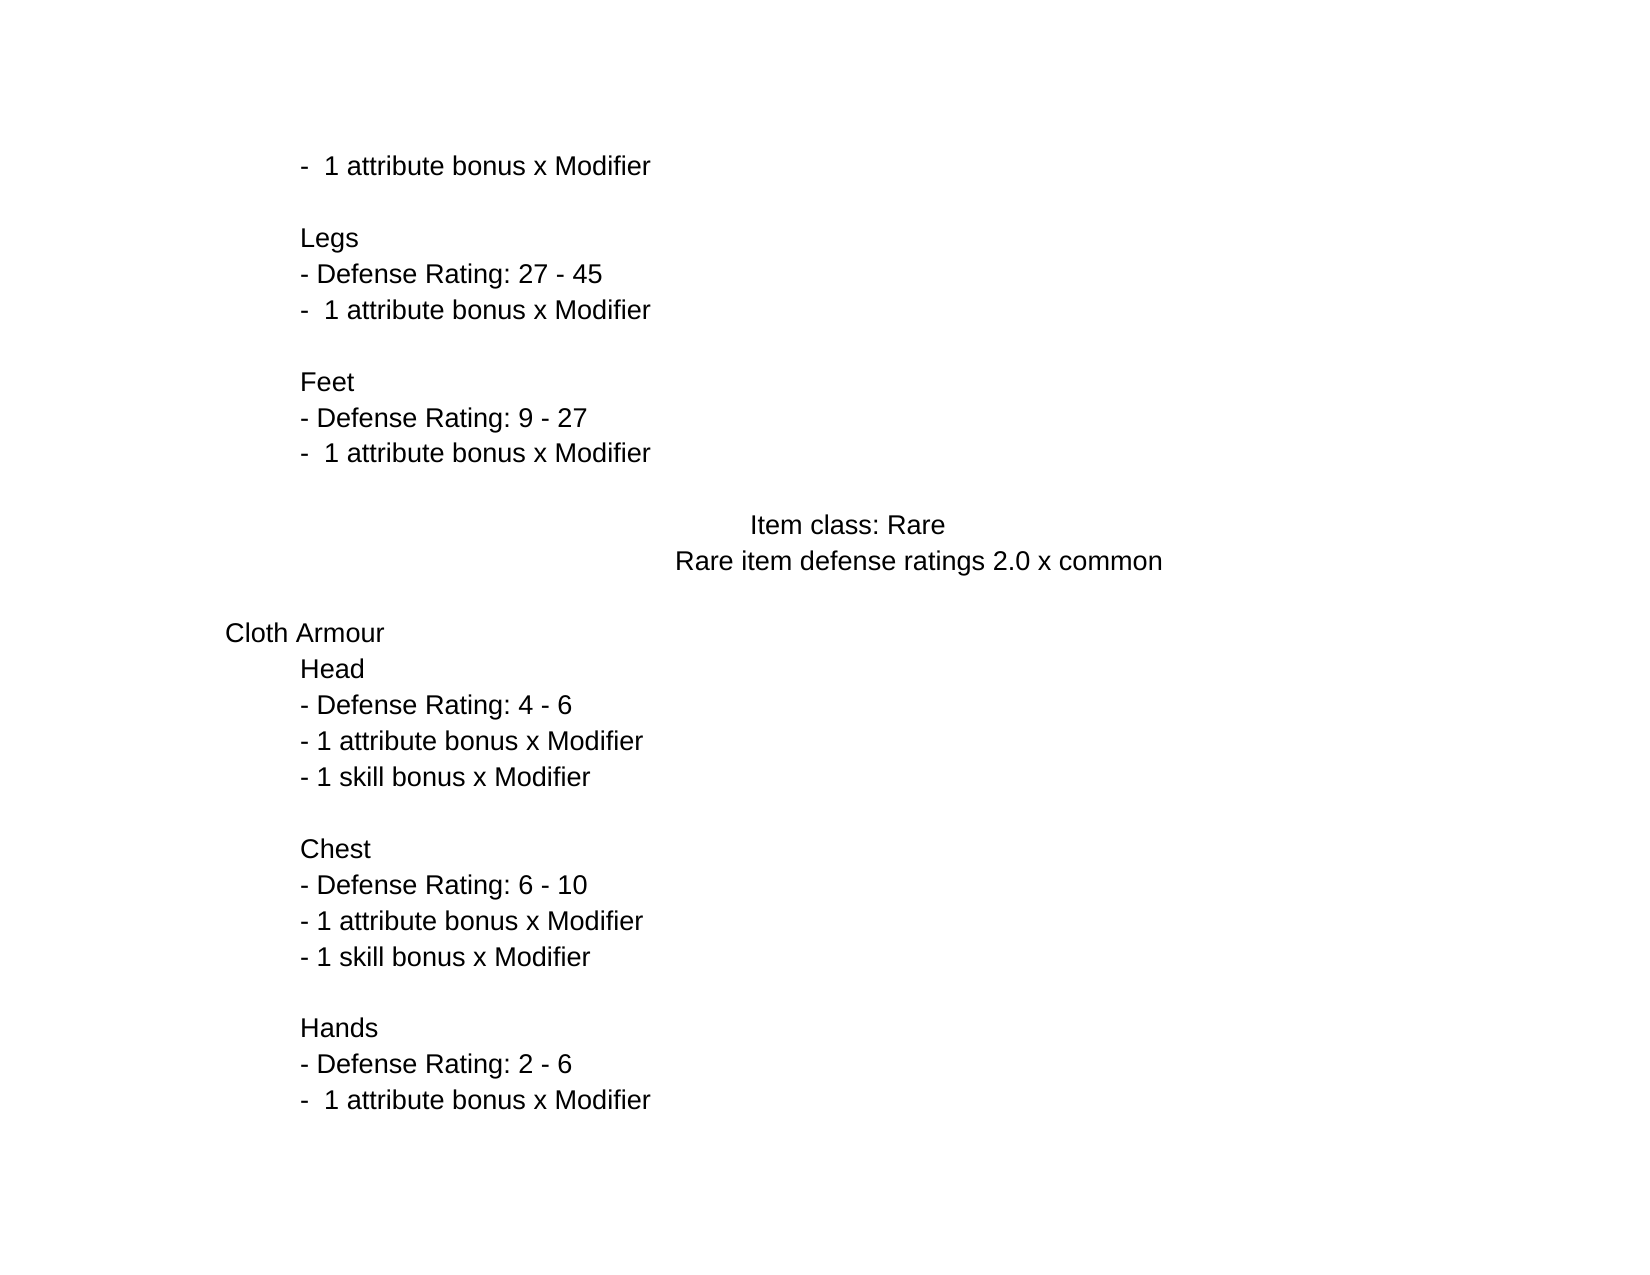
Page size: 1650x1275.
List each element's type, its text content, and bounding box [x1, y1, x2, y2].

text Rare item defense ratings 2.0 x common [150, 545, 1500, 577]
text - 1 attribute bonus x Modifier [150, 1084, 1500, 1116]
text - 1 attribute bonus x Modifier [150, 905, 1500, 936]
text Chest [150, 833, 1500, 864]
text - Defense Rating: 4 - 6 [150, 689, 1500, 720]
text Feet [150, 366, 1500, 397]
text Legs [150, 222, 1500, 253]
text - 1 attribute bonus x Modifier [150, 150, 1500, 181]
text - 1 skill bonus x Modifier [150, 761, 1500, 792]
text - 1 attribute bonus x Modifier [150, 725, 1500, 756]
text - Defense Rating: 6 - 10 [150, 869, 1500, 900]
text - 1 attribute bonus x Modifier [150, 437, 1500, 469]
text - 1 attribute bonus x Modifier [150, 294, 1500, 325]
text Hands [150, 1012, 1500, 1044]
text Cloth Armour [150, 617, 1500, 648]
text Head [150, 653, 1500, 684]
text - Defense Rating: 2 - 6 [150, 1048, 1500, 1080]
text - 1 skill bonus x Modifier [150, 941, 1500, 972]
text - Defense Rating: 27 - 45 [150, 258, 1500, 289]
text Item class: Rare [150, 509, 1500, 541]
text - Defense Rating: 9 - 27 [150, 402, 1500, 433]
